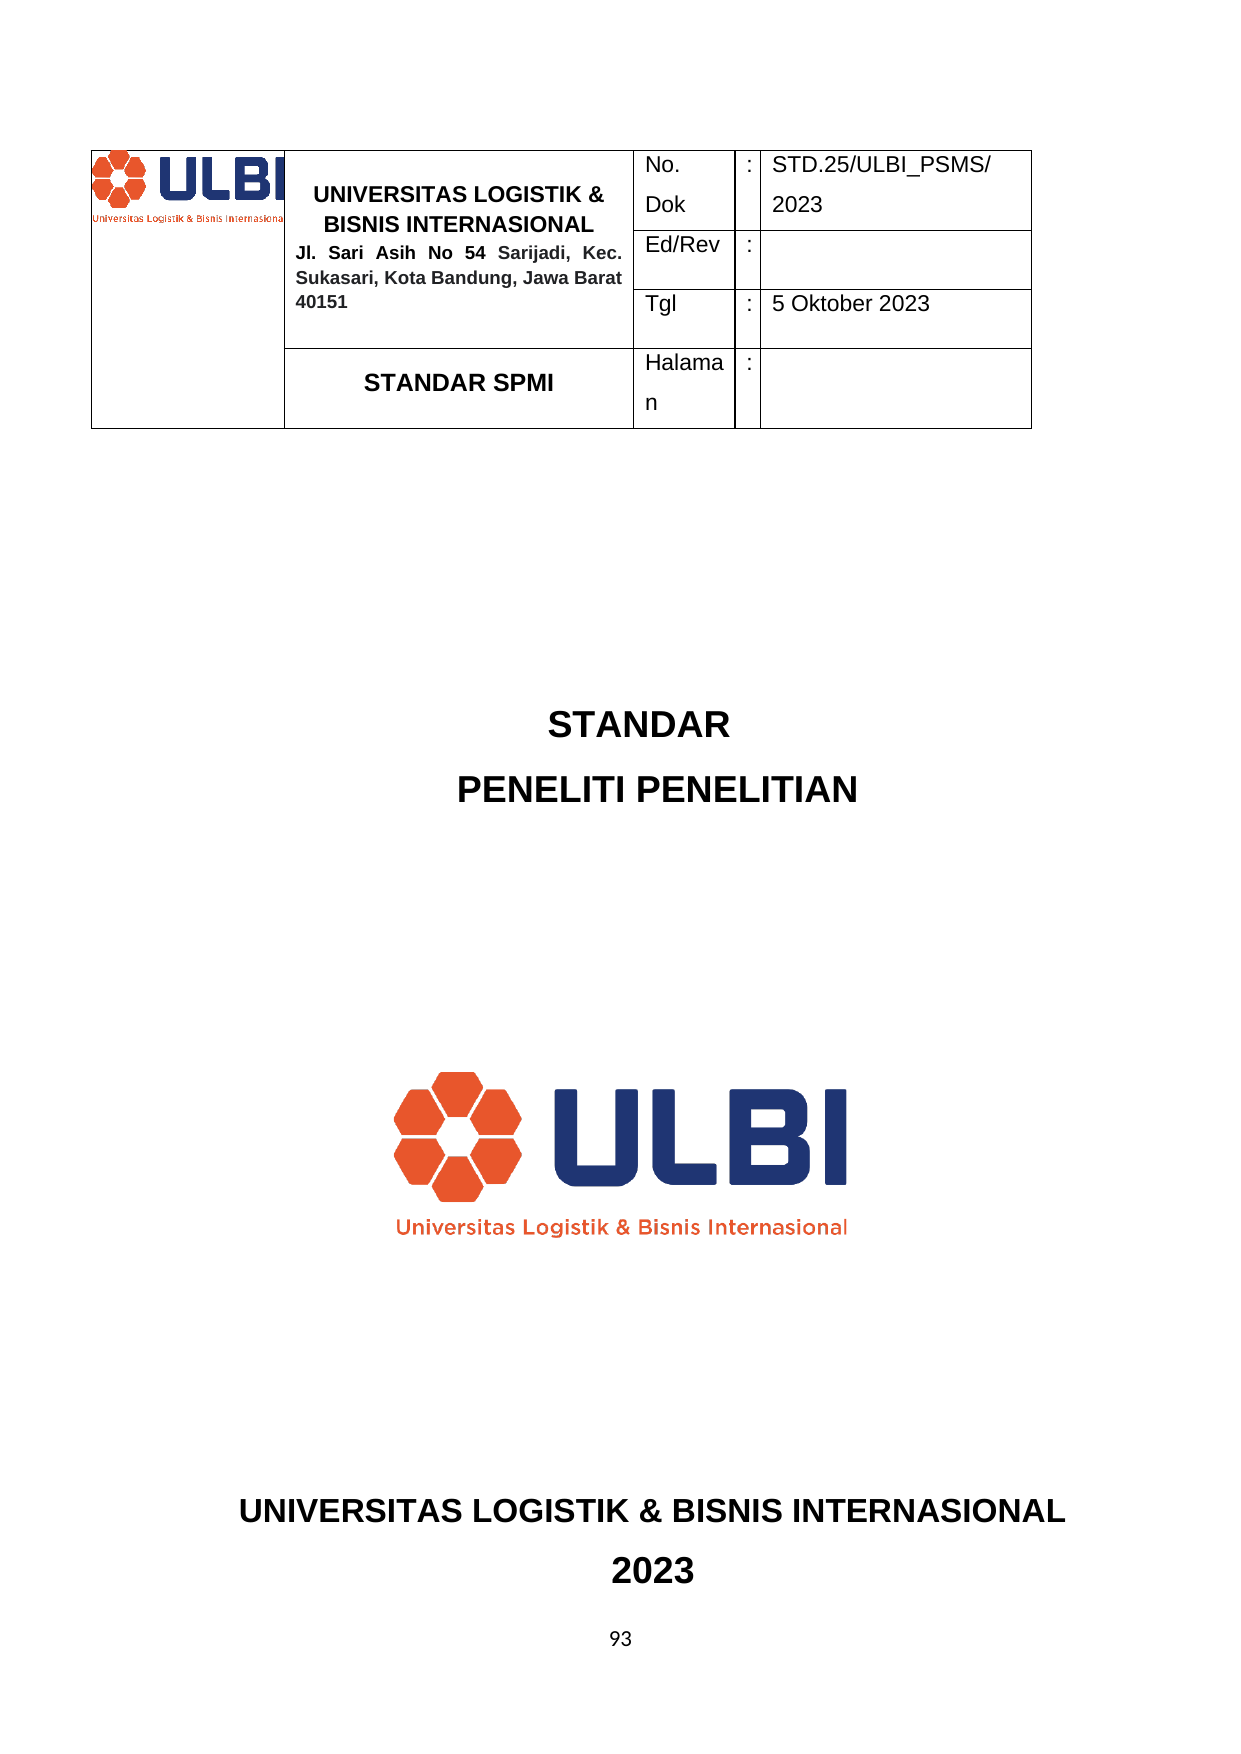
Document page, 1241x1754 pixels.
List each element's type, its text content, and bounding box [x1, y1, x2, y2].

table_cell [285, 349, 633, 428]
picture [92, 150, 284, 223]
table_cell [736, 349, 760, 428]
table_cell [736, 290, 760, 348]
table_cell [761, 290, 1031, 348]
text 2023 [225, 1548, 1080, 1591]
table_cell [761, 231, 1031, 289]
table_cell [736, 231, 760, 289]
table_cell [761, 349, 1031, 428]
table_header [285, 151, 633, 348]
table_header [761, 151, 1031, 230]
subtitle STANDAR PENELITI PENELITIAN [187, 702, 1090, 810]
picture [393, 1072, 847, 1238]
text UNIVERSITAS LOGISTIK & BISNIS INTERNASIONAL [225, 1491, 1080, 1529]
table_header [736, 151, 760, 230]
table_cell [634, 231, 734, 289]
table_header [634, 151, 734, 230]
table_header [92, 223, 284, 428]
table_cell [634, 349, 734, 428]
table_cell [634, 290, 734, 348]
